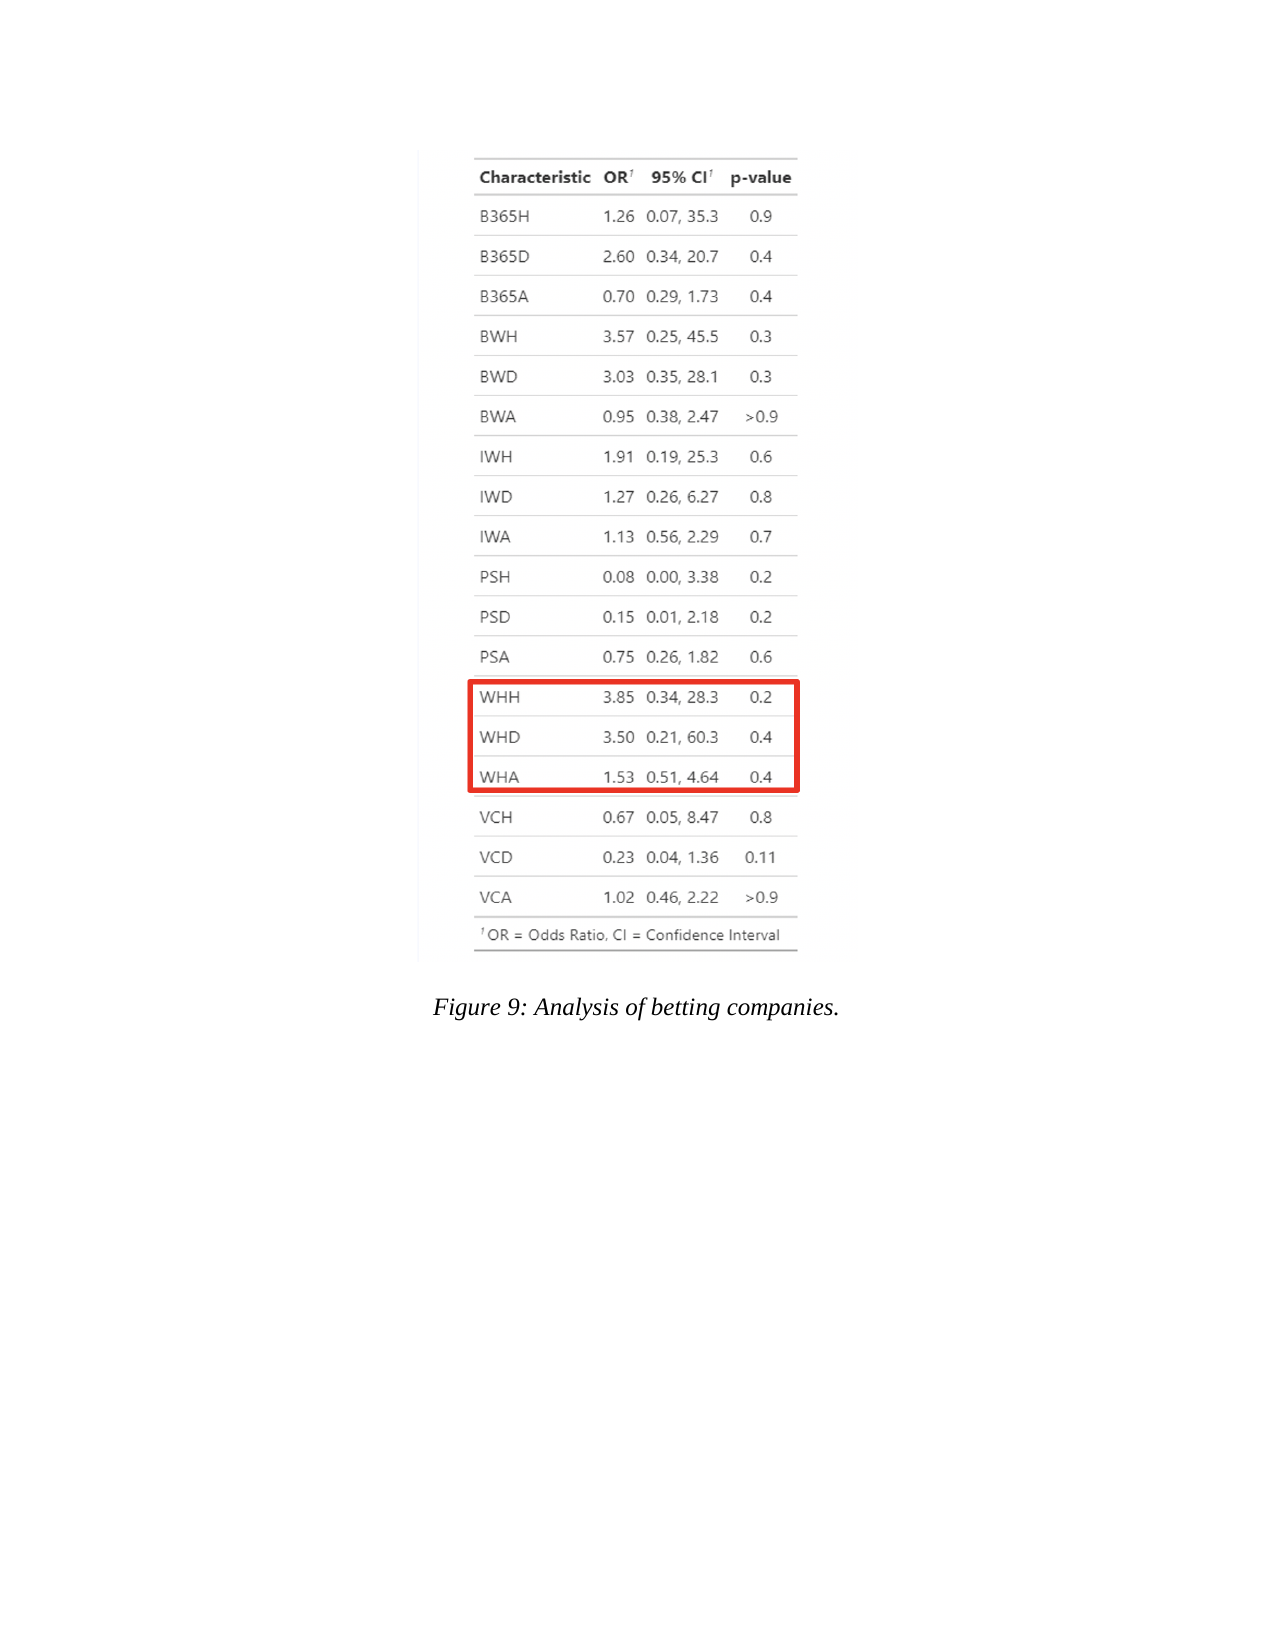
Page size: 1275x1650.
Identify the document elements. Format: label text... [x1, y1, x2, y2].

text Figure 9: Analysis of betting companies. [150, 992, 1125, 1021]
picture [417, 150, 858, 962]
